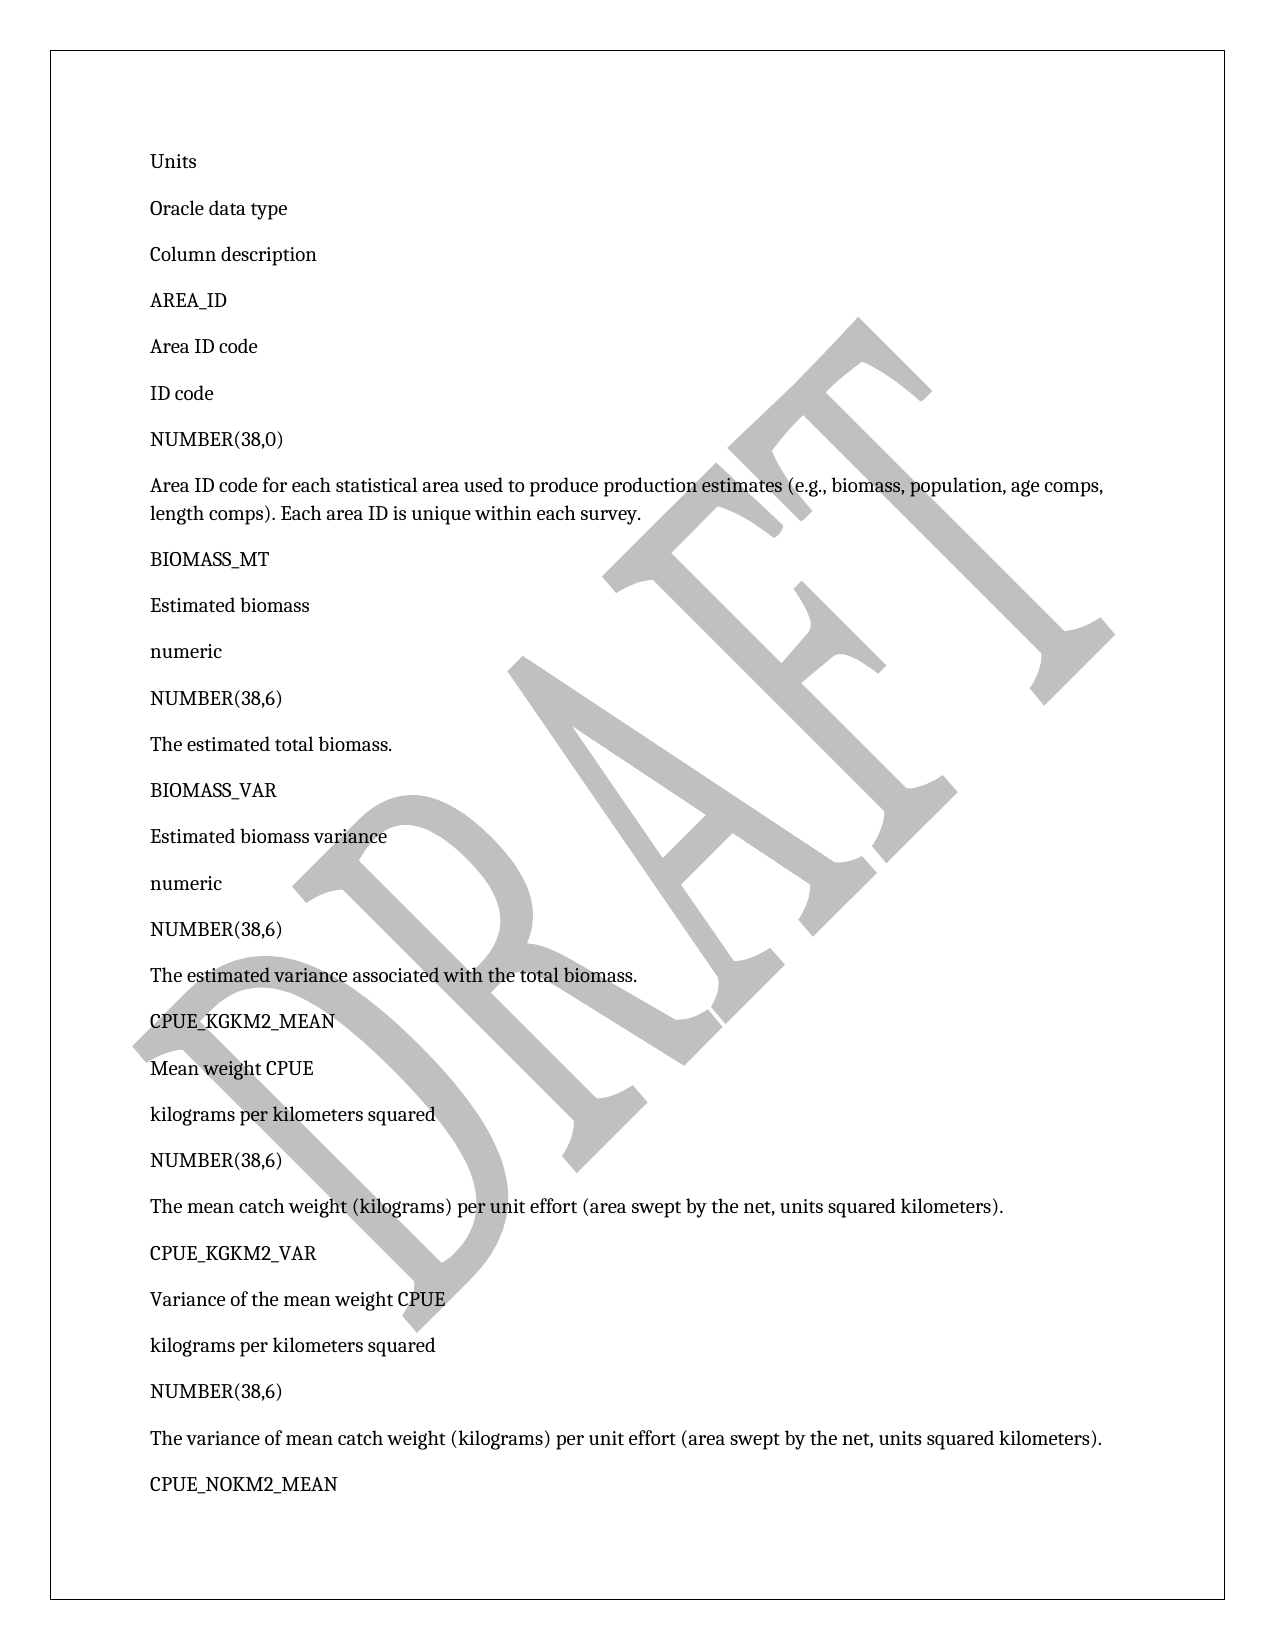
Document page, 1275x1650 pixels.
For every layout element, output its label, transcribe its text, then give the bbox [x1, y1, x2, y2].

text CPUE_NOKM2_MEAN [150, 1472, 1125, 1496]
text NUMBER(38,6) [150, 917, 1125, 941]
text Estimated biomass [150, 594, 1125, 618]
text NUMBER(38,0) [150, 427, 1125, 451]
text BIOMASS_VAR [150, 779, 1125, 803]
text Oracle data type [150, 196, 1125, 220]
text NUMBER(38,6) [150, 686, 1125, 710]
text The mean catch weight (kilograms) per unit effort (area swept by the net, units squared kilometers). [150, 1195, 1125, 1219]
text CPUE_KGKM2_VAR [150, 1241, 1125, 1265]
text Variance of the mean weight CPUE [150, 1287, 1125, 1311]
text AREA_ID [150, 289, 1125, 313]
text BIOMASS_MT [150, 547, 1125, 571]
text Units [150, 150, 1125, 174]
text Area ID code for each statistical area used to produce production estimates (e.g., biomass, population, age comps, length comps). Each area ID is unique within each survey. [150, 474, 1125, 525]
text Column description [150, 242, 1125, 266]
text numeric [150, 640, 1125, 664]
text ID code [150, 381, 1125, 405]
text Area ID code [150, 335, 1125, 359]
text NUMBER(38,6) [150, 1380, 1125, 1404]
text The estimated total biomass. [150, 732, 1125, 756]
text kilograms per kilometers squared [150, 1102, 1125, 1126]
text kilograms per kilometers squared [150, 1334, 1125, 1358]
text CPUE_KGKM2_MEAN [150, 1010, 1125, 1034]
text numeric [150, 871, 1125, 895]
text The variance of mean catch weight (kilograms) per unit effort (area swept by the net, units squared kilometers). [150, 1426, 1125, 1450]
text Estimated biomass variance [150, 825, 1125, 849]
text Mean weight CPUE [150, 1056, 1125, 1080]
text NUMBER(38,6) [150, 1149, 1125, 1173]
text The estimated variance associated with the total biomass. [150, 964, 1125, 988]
